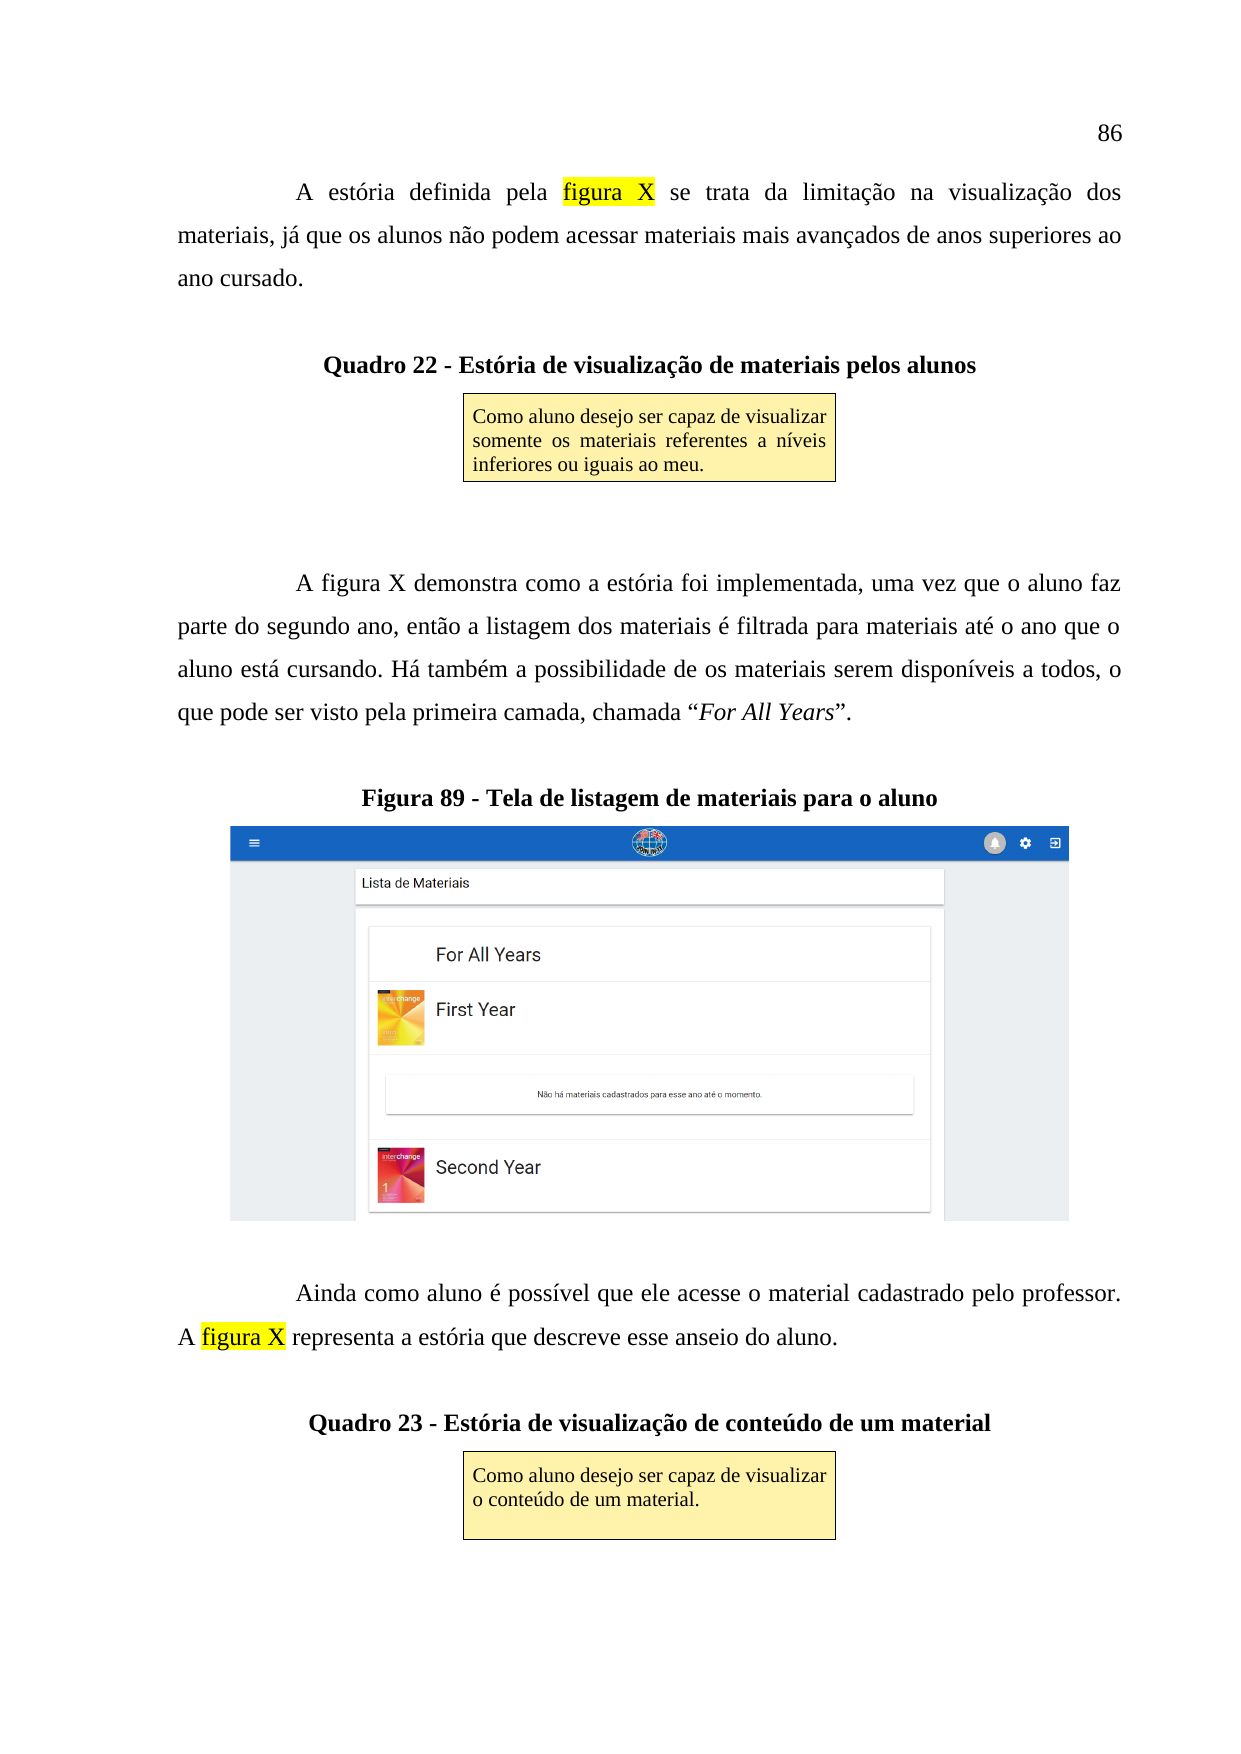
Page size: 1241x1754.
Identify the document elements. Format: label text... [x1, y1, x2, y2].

text Como aluno desejo ser capaz de visualizar somente os materiais referentes a níveis inferiores ou iguais ao meu. [464, 394, 835, 481]
text A estória definida pela figura X se trata da limitação na visualização dos materiais, já que os alunos não podem acessar materiais mais avançados de anos superiores ao ano cursado. [177, 177, 1122, 292]
text Como aluno desejo ser capaz de visualizar o conteúdo de um material. [464, 1452, 835, 1499]
text Ainda como aluno é possível que ele acesse o material cadastrado pelo professor. A figura X representa a estória que descreve esse anseio do aluno. [177, 1278, 1122, 1350]
picture [230, 826, 1069, 1221]
text A figura X demonstra como a estória foi implementada, uma vez que o aluno faz parte do segundo ano, então a listagem dos materiais é filtrada para materiais até o ano que o aluno está cursando. Há também a possibilidade de os materiais serem disponíveis a todos, o que pode ser visto pela primeira camada, chamada “For All Years”. [177, 568, 1122, 726]
